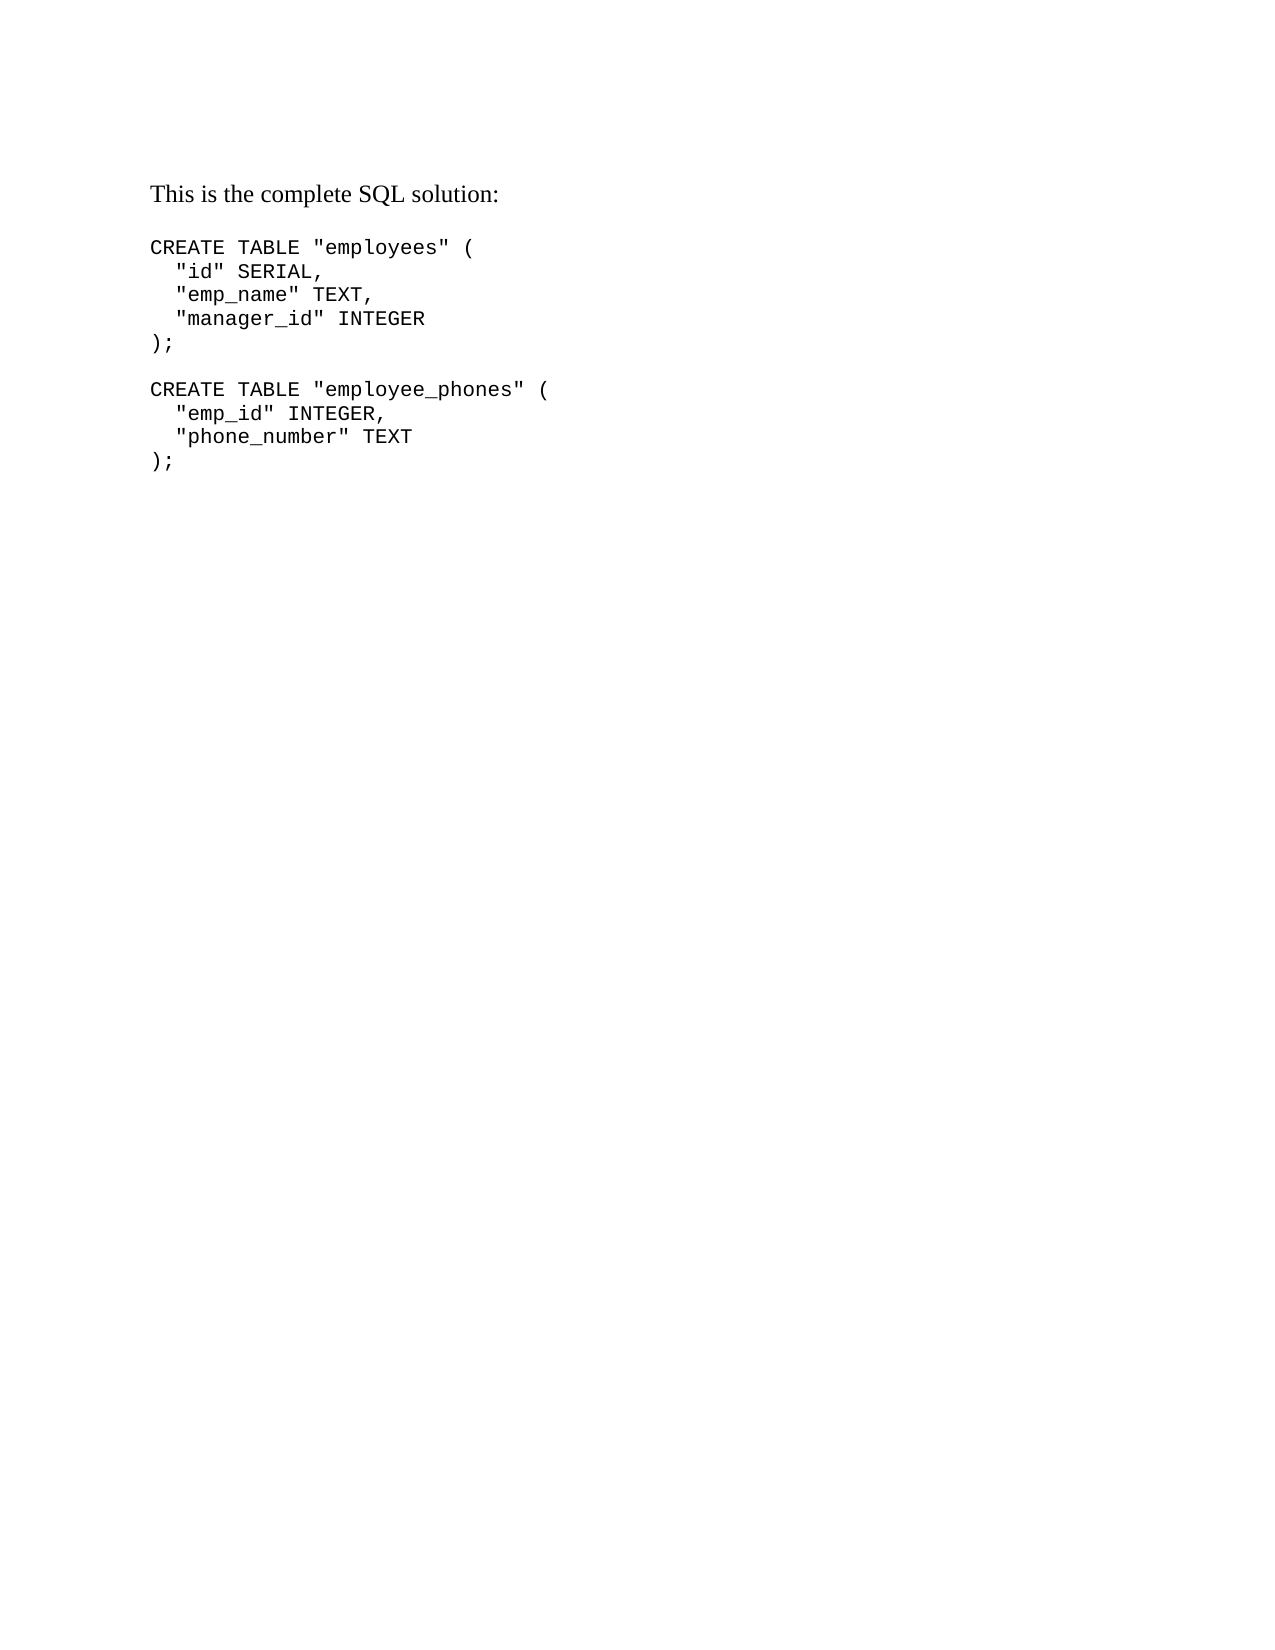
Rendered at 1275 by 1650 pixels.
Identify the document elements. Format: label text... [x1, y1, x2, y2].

text "phone_number" TEXT [150, 426, 1125, 450]
text This is the complete SQL solution: [150, 179, 1125, 208]
text "manager_id" INTEGER [150, 308, 1125, 332]
text CREATE TABLE "employees" ( [150, 237, 1125, 261]
text ); [150, 332, 1125, 355]
text CREATE TABLE "employee_phones" ( [150, 379, 1125, 403]
text "emp_id" INTEGER, [150, 403, 1125, 426]
text ); [150, 450, 1125, 473]
text "emp_name" TEXT, [150, 284, 1125, 308]
text "id" SERIAL, [150, 261, 1125, 284]
